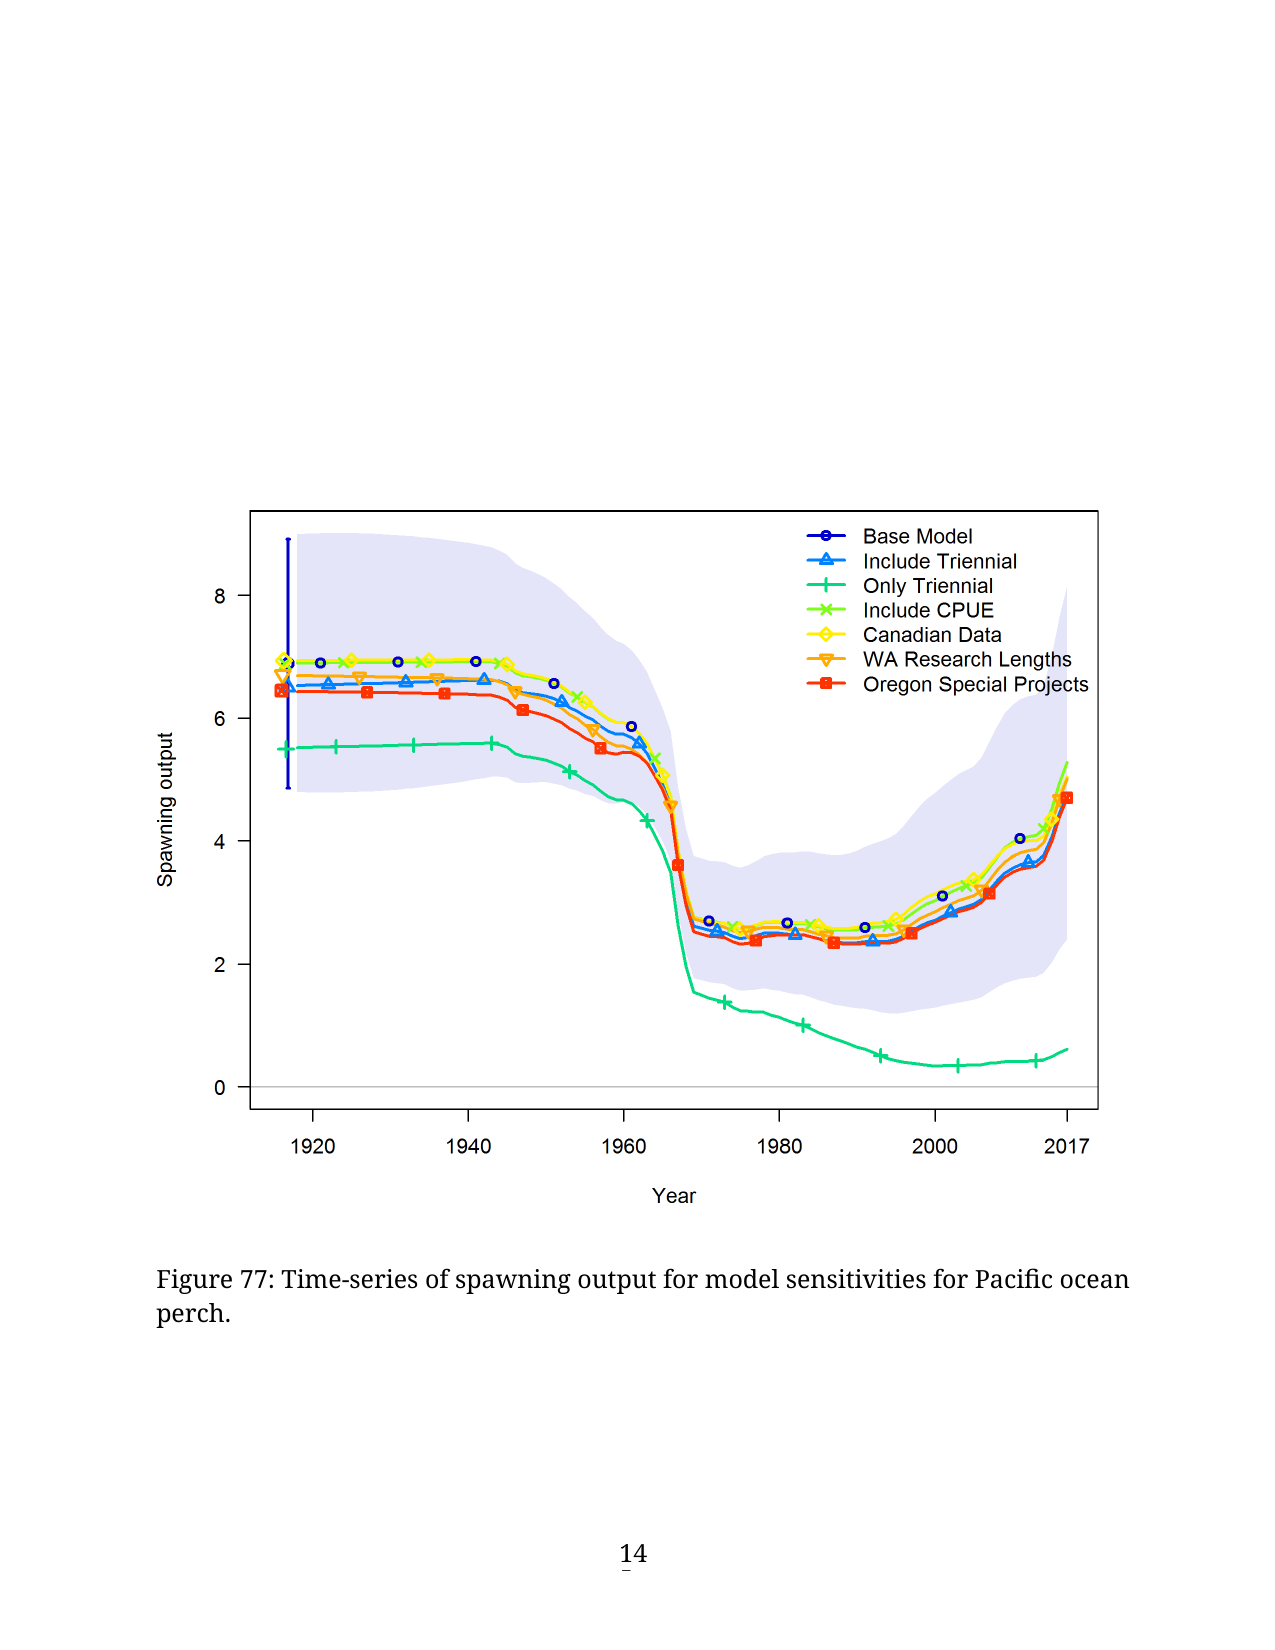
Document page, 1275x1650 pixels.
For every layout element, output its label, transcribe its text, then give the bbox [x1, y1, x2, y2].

text Figure 77: Time-series of spawning output for model sensitivities for Pacific ocean perch. [156, 1261, 1169, 1329]
picture [157, 510, 1099, 1203]
